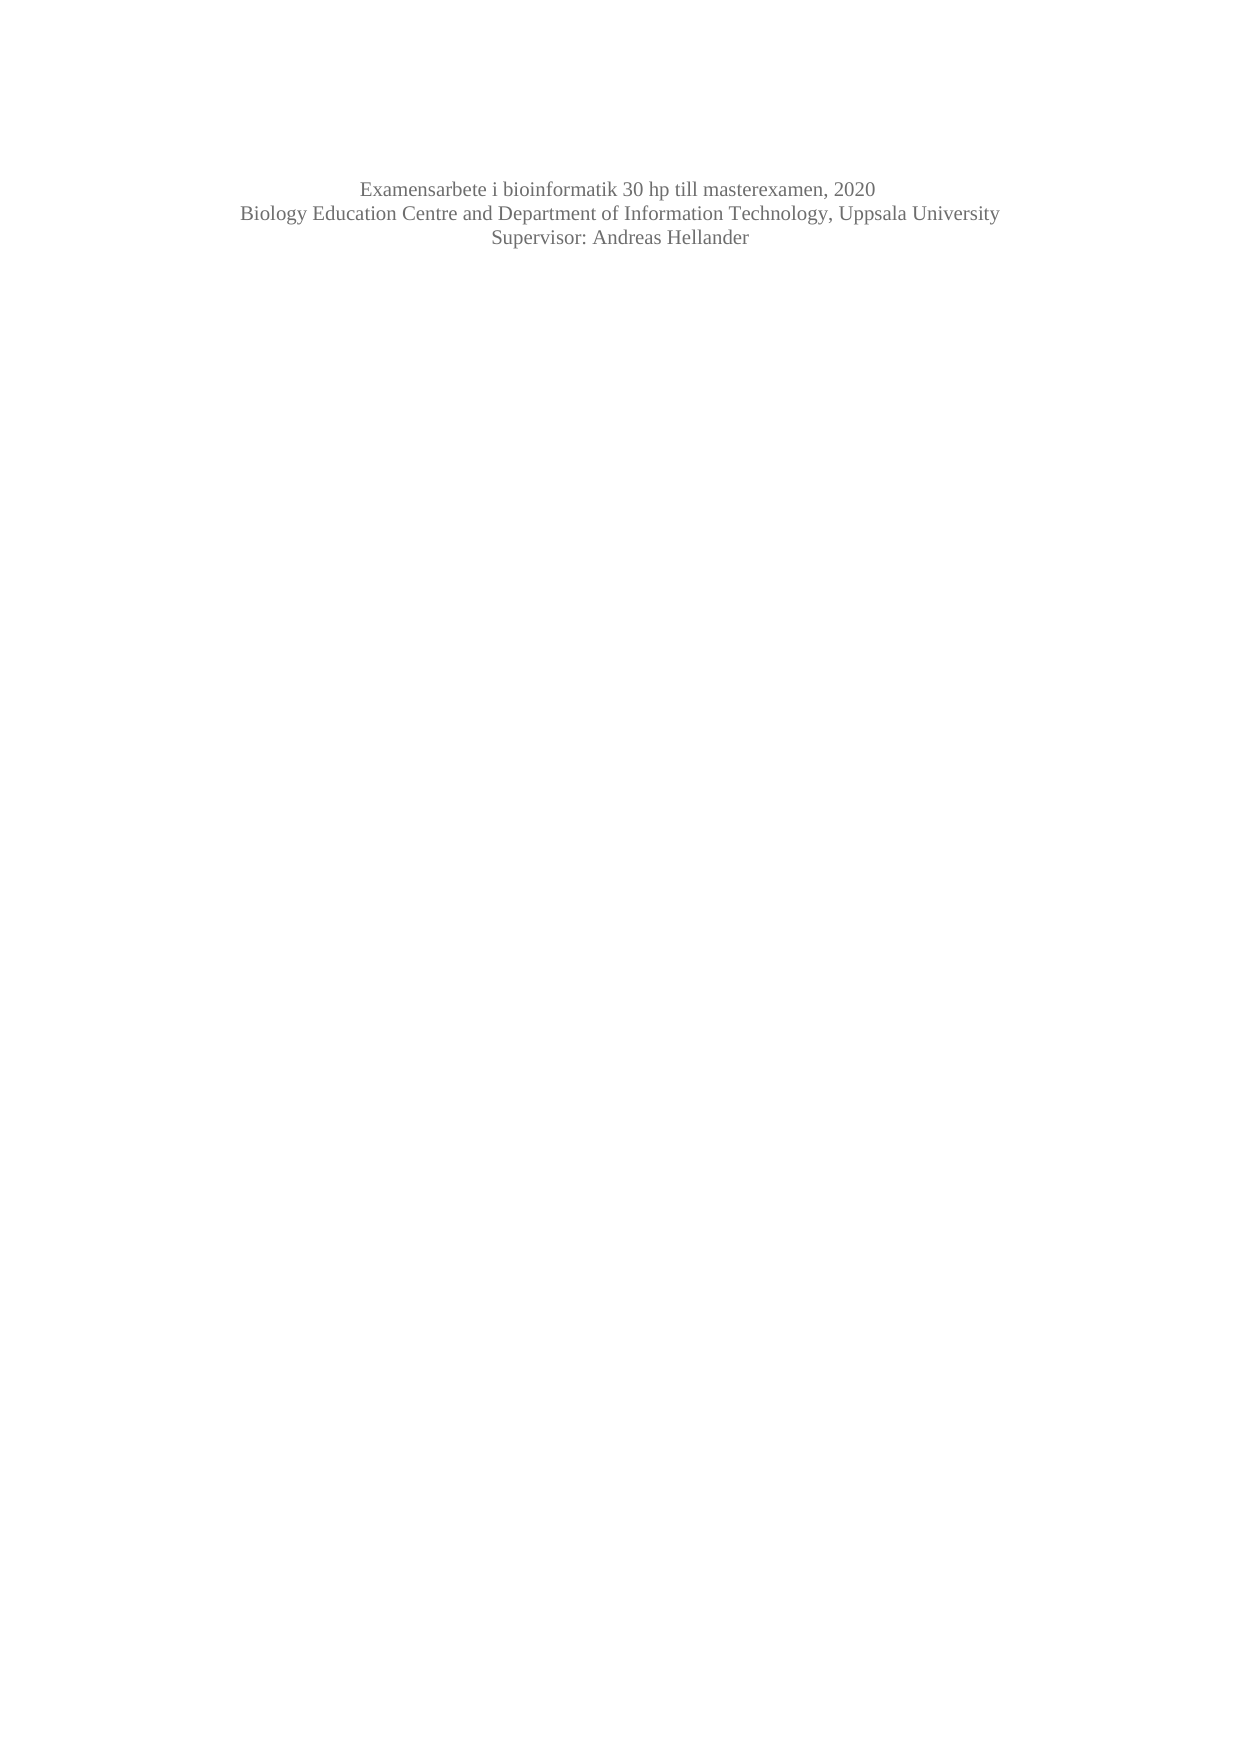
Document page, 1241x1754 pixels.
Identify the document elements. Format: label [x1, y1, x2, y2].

text [148, 177, 1092, 249]
